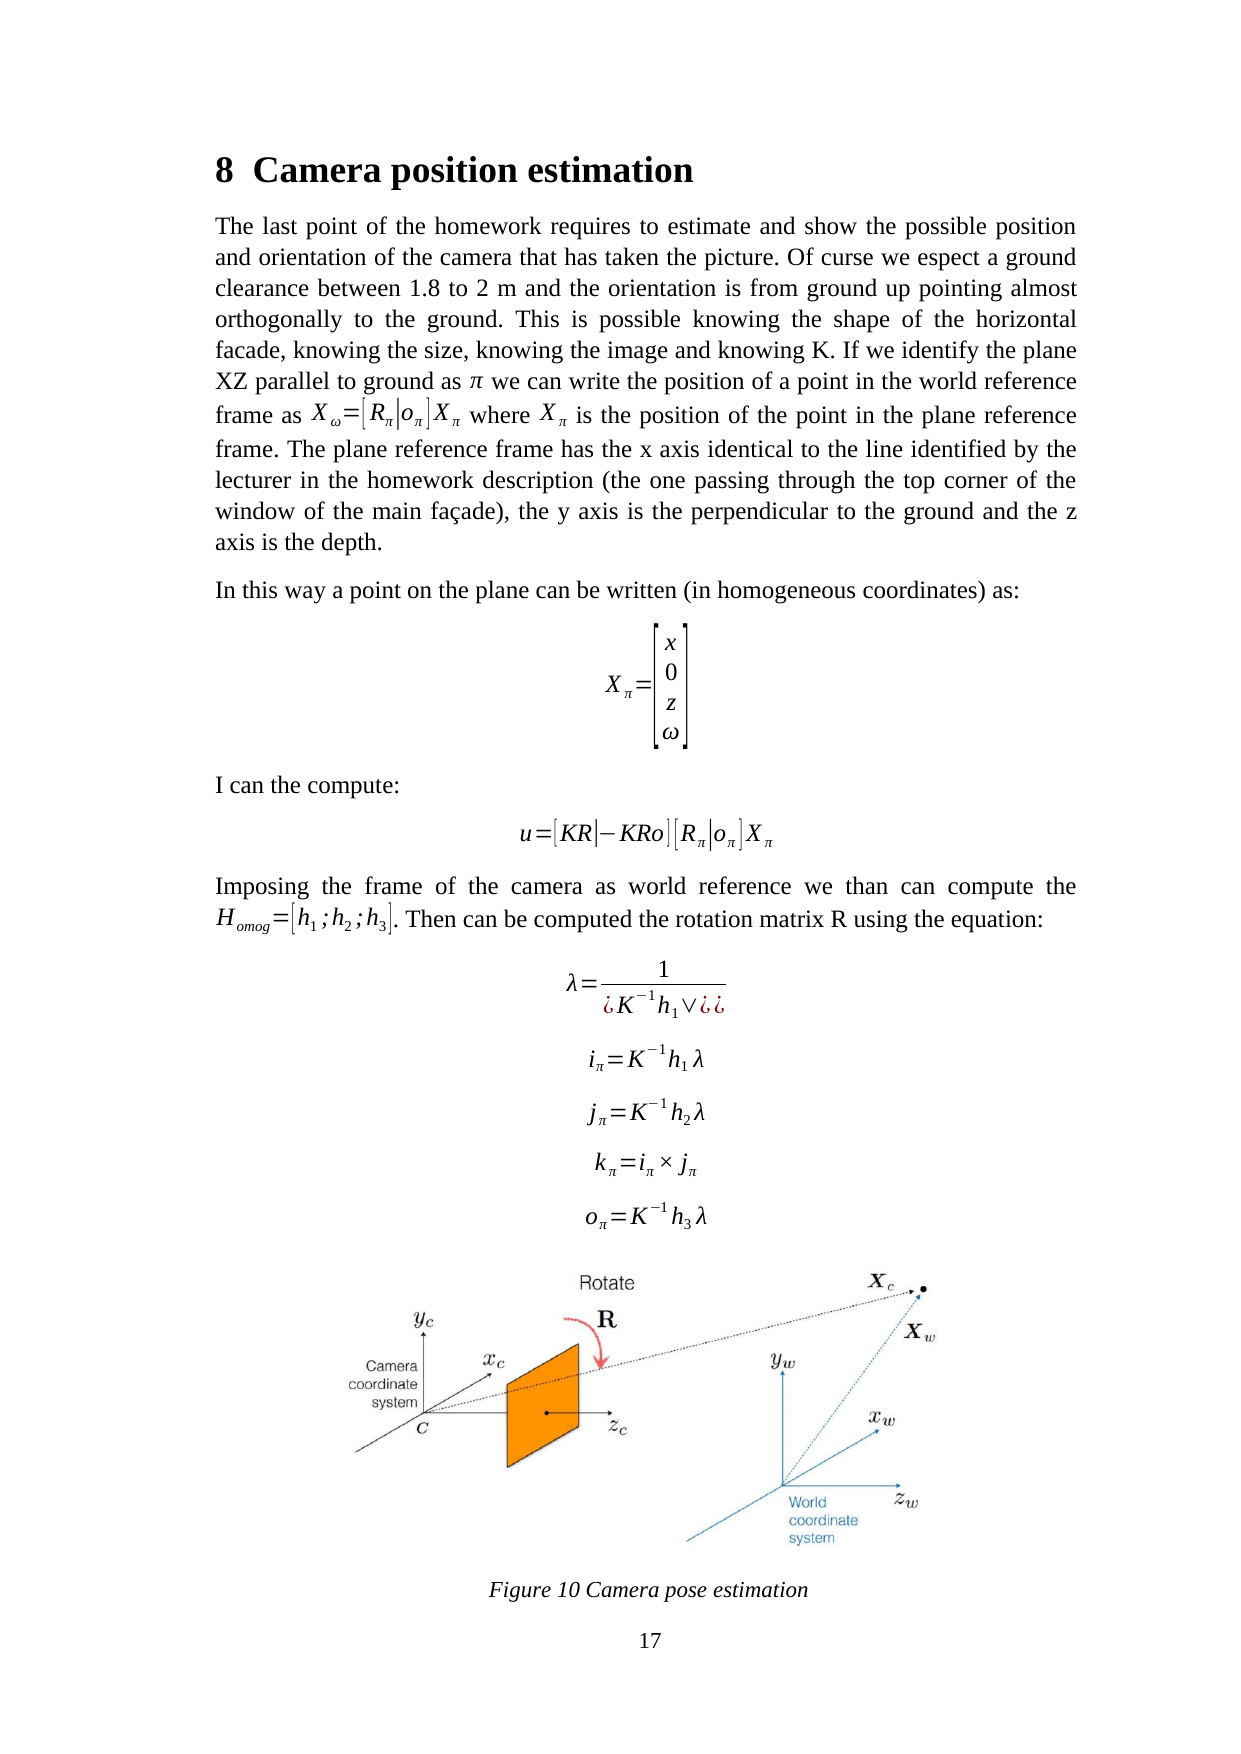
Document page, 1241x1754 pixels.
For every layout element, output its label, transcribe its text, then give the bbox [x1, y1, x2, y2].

text Imposing the frame of the camera as world reference we than can compute the . Then can be computed the rotation matrix R using the equation: [215, 871, 1078, 937]
text In this way a point on the plane can be written (in homogeneous coordinates) as: [215, 575, 1078, 603]
text The last point of the homework requires to estimate and show the possible position and orientation of the camera that has taken the picture. Of curse we espect a ground clearance between 1.8 to 2 m and the orientation is from ground up pointing almost orthogonally to the ground. This is possible knowing the shape of the horizontal facade, knowing the size, knowing the image and knowing K. If we identify the plane XZ parallel to ground as we can write the position of a point in the world reference frame as where is the position of the point in the plane reference frame. The plane reference frame has the x axis identical to the line identified by the lecturer in the homework description (the one passing through the top corner of the window of the main façade), the y axis is the perpendicular to the ground and the z axis is the depth. [215, 211, 1078, 556]
list Camera position estimation [215, 148, 1078, 191]
text Figure 10 Camera pose estimation [177, 1577, 1122, 1603]
picture [339, 1252, 953, 1558]
text I can the compute: [215, 770, 1078, 799]
